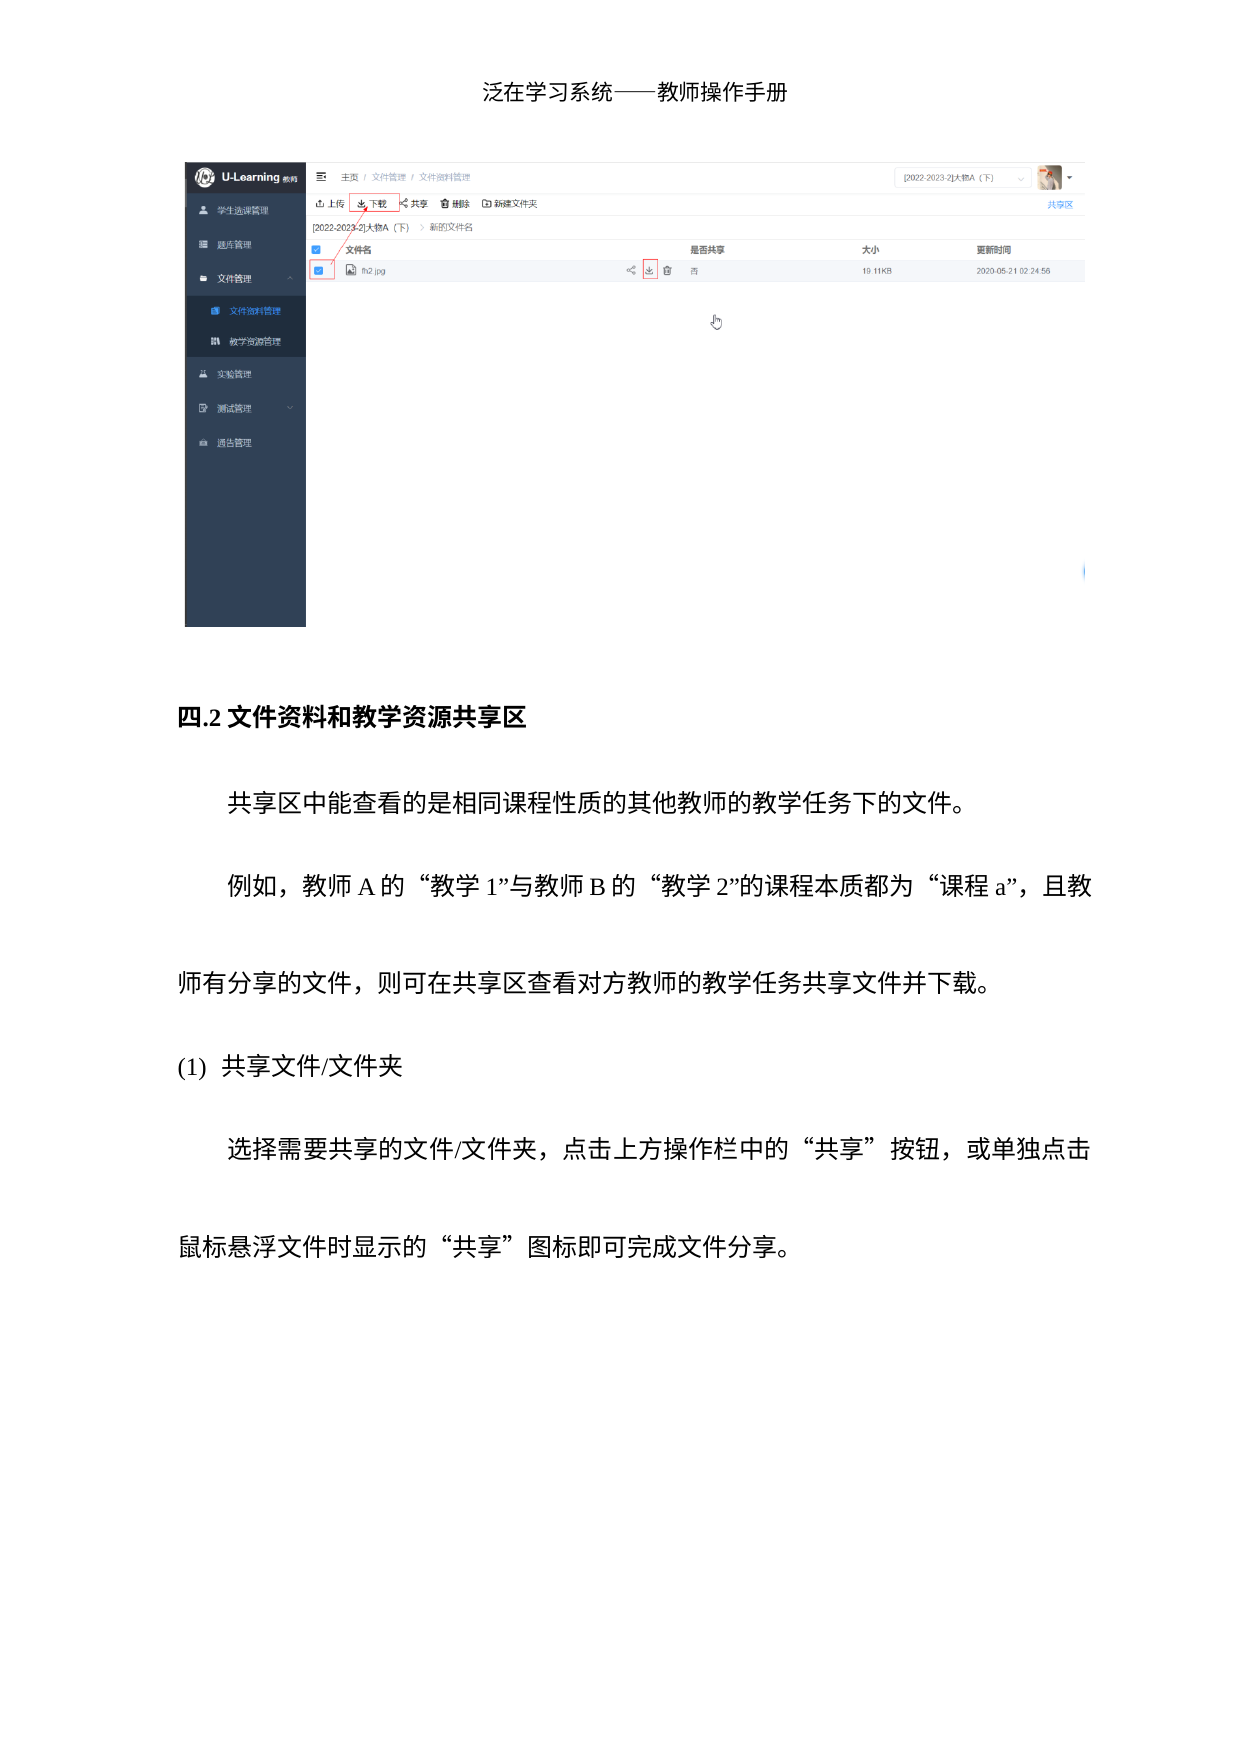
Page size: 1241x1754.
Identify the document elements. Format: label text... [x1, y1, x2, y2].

list 共享文件/文件夹 [177, 1032, 1092, 1097]
picture [184, 162, 1085, 627]
text 例如，教师A的“教学1”与教师B的“教学2”的课程本质都为“课程a”，且教师有分享的文件，则可在共享区查看对方教师的教学任务共享文件并下载。 [177, 852, 1092, 1014]
text 共享区中能查看的是相同课程性质的其他教师的教学任务下的文件。 [177, 769, 1092, 834]
text 选择需要共享的文件/文件夹，点击上方操作栏中的“共享”按钮，或单独点击鼠标悬浮文件时显示的“共享”图标即可完成文件分享。 [177, 1116, 1092, 1278]
text 文件资料和教学资源共享区 [177, 683, 1092, 748]
